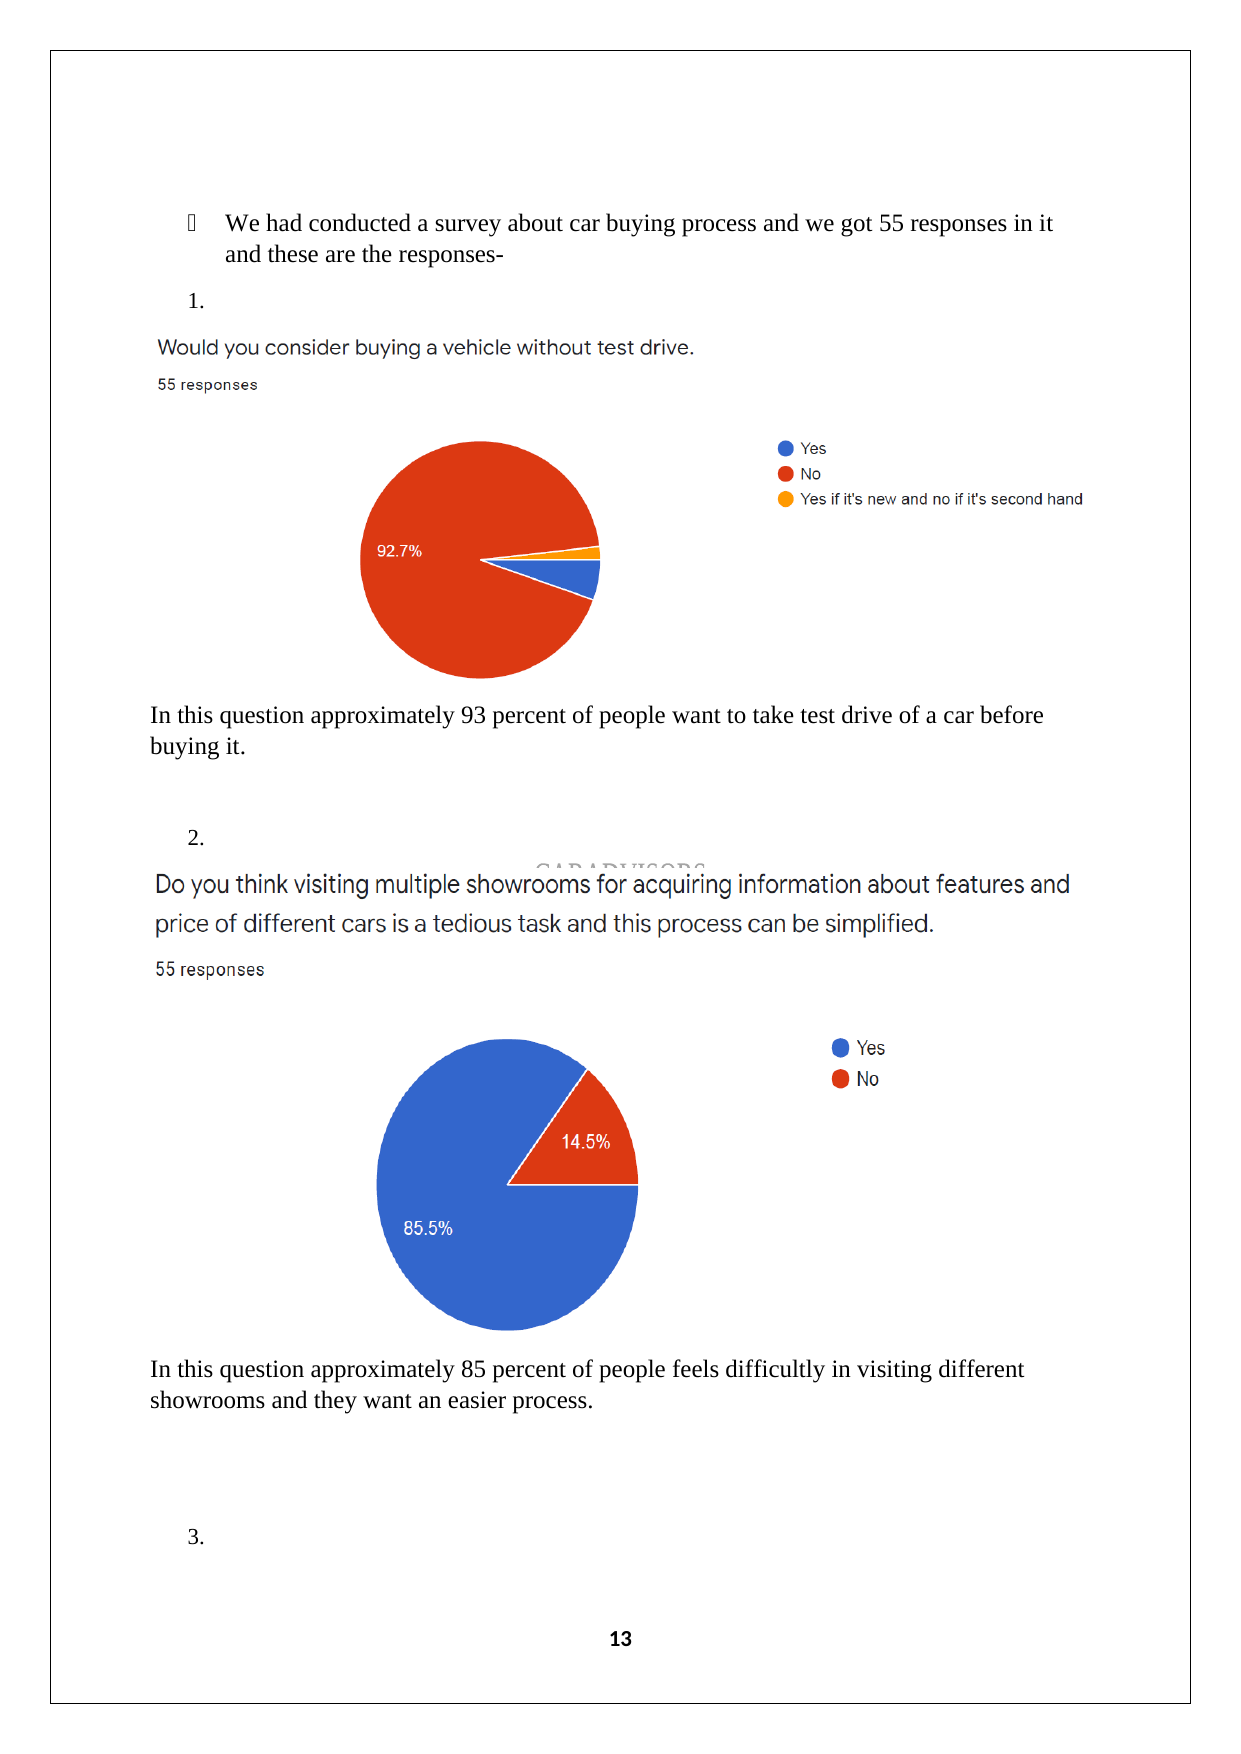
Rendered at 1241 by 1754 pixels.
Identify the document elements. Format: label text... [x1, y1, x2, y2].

text In this question approximately 93 percent of people want to take test drive of a car before buying it. [150, 700, 1090, 759]
text In this question approximately 85 percent of people feels difficultly in visiting different showrooms and they want an easier process. [150, 1354, 1090, 1414]
list We had conducted a survey about car buying process and we got 55 responses in it and these are the responses- [187, 208, 1090, 268]
picture [150, 331, 1091, 681]
picture [150, 868, 1091, 1336]
